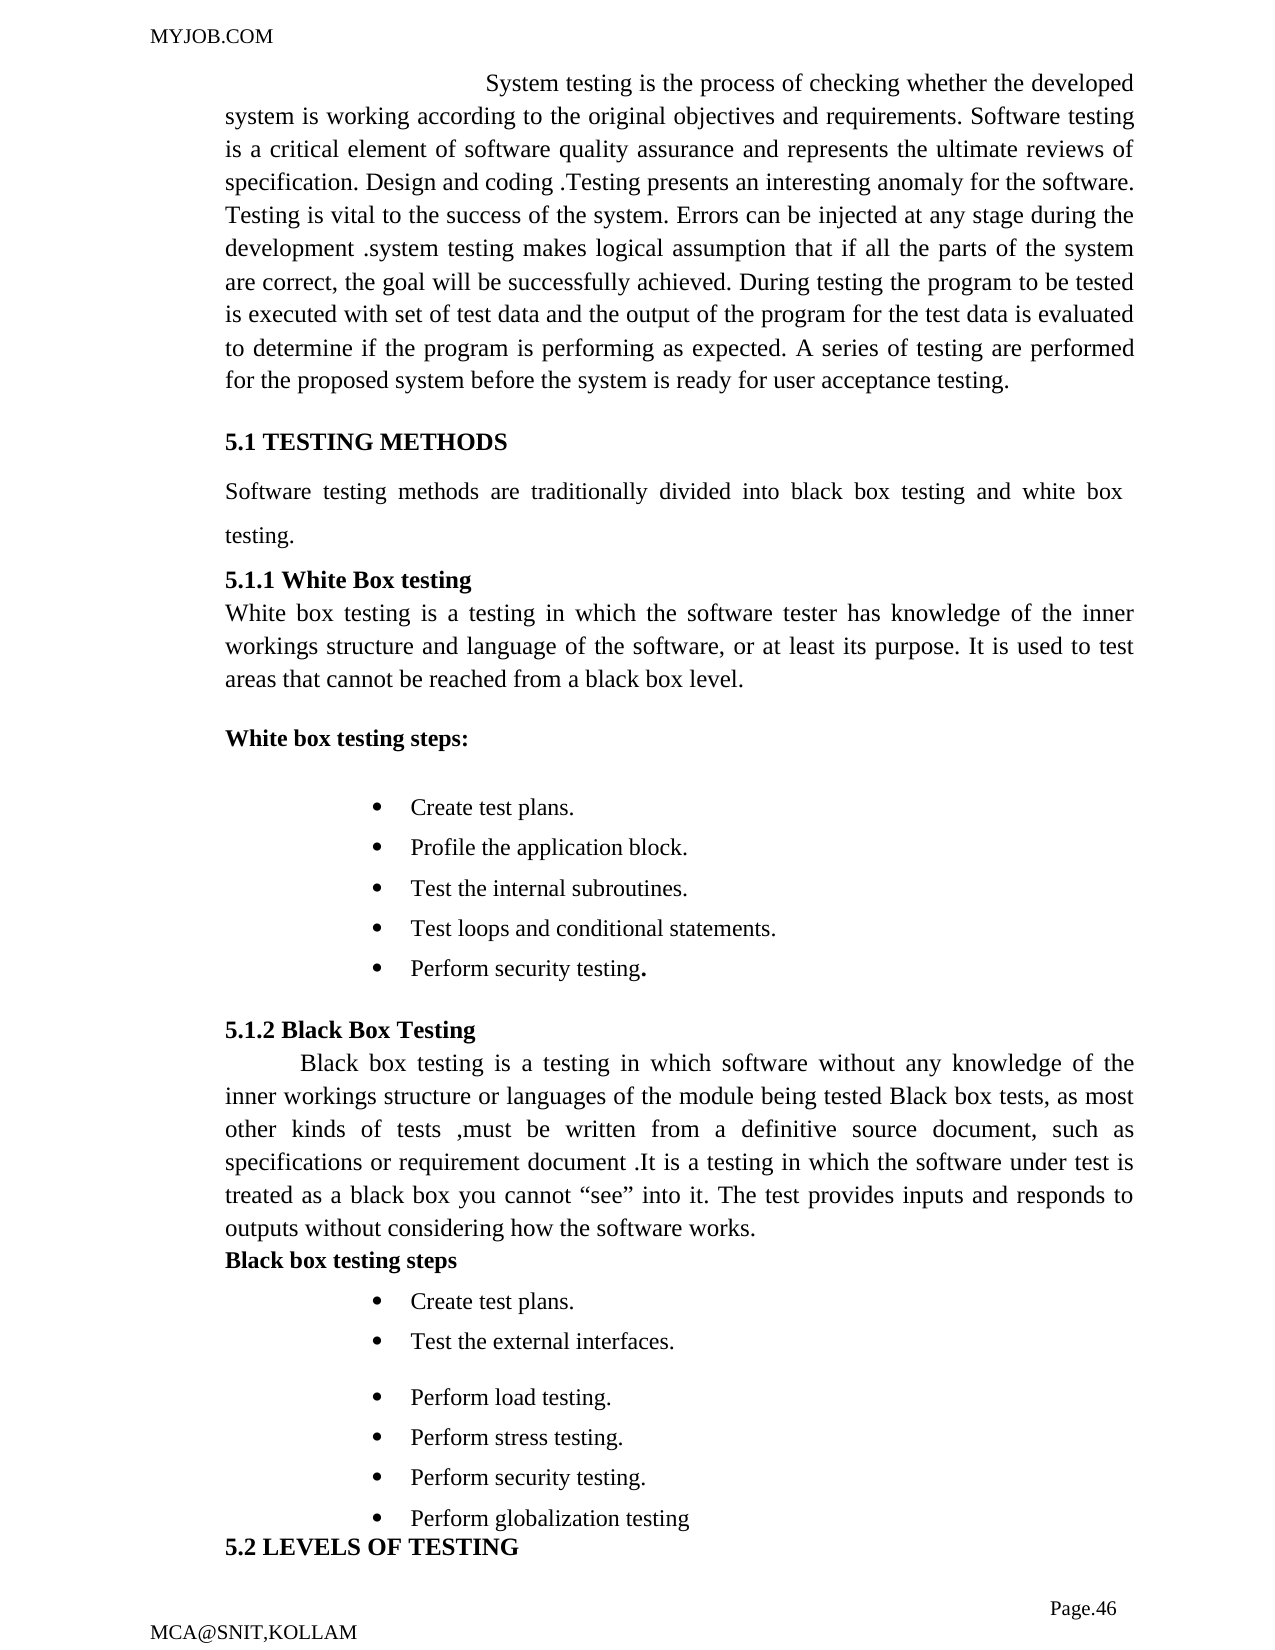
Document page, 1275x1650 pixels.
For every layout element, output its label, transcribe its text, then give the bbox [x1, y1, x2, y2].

list Create test plans. [373, 1287, 1135, 1314]
list Profile the application block. [373, 833, 1135, 861]
text White box testing steps: [150, 724, 1135, 752]
list Test the external interfaces. [373, 1327, 1135, 1355]
list Perform security testing. [373, 1463, 1135, 1491]
list Test loops and conditional statements. [373, 914, 1135, 942]
text Black box testing steps [150, 1246, 1135, 1273]
list Perform globalization testing [373, 1504, 1135, 1532]
list Create test plans. [373, 793, 1135, 820]
text 5.1.2 Black Box Testing [150, 1015, 1135, 1043]
list Test the internal subroutines. [373, 874, 1135, 901]
text System testing is the process of checking whether the developed system is working according to the original objectives and requirements. Software testing is a critical element of software quality assurance and represents the ultimate reviews of specification. Design and coding .Testing presents an interesting anomaly for the software. Testing is vital to the success of the system. Errors can be injected at any stage during the development .system testing makes logical assumption that if all the parts of the system are correct, the goal will be successfully achieved. During testing the program to be tested is executed with set of test data and the output of the program for the test data is evaluated to determine if the program is performing as expected. A series of testing are performed for the proposed system before the system is ready for user acceptance testing. [225, 68, 1135, 394]
list Perform security testing. [373, 954, 1135, 982]
text White box testing is a testing in which the software tester has knowledge of the inner workings structure and language of the software, or at least its purpose. It is used to test areas that cannot be reached from a black box level. [225, 598, 1135, 692]
list Perform load testing. [373, 1382, 1135, 1410]
text 5.2 LEVELS OF TESTING [150, 1532, 1135, 1560]
list Perform stress testing. [373, 1423, 1135, 1451]
text 5.1.1 White Box testing [150, 565, 1135, 593]
text Black box testing is a testing in which software without any knowledge of the inner workings structure or languages of the module being tested Black box tests, as most other kinds of tests ,must be written from a definitive source document, such as specifications or requirement document .It is a testing in which the software under test is treated as a black box you cannot “see” into it. The test provides inputs and responds to outputs without considering how the software works. [225, 1048, 1135, 1242]
text 5.1 TESTING METHODS [150, 427, 1135, 456]
text Software testing methods are traditionally divided into black box testing and white box testing. [225, 477, 1125, 548]
